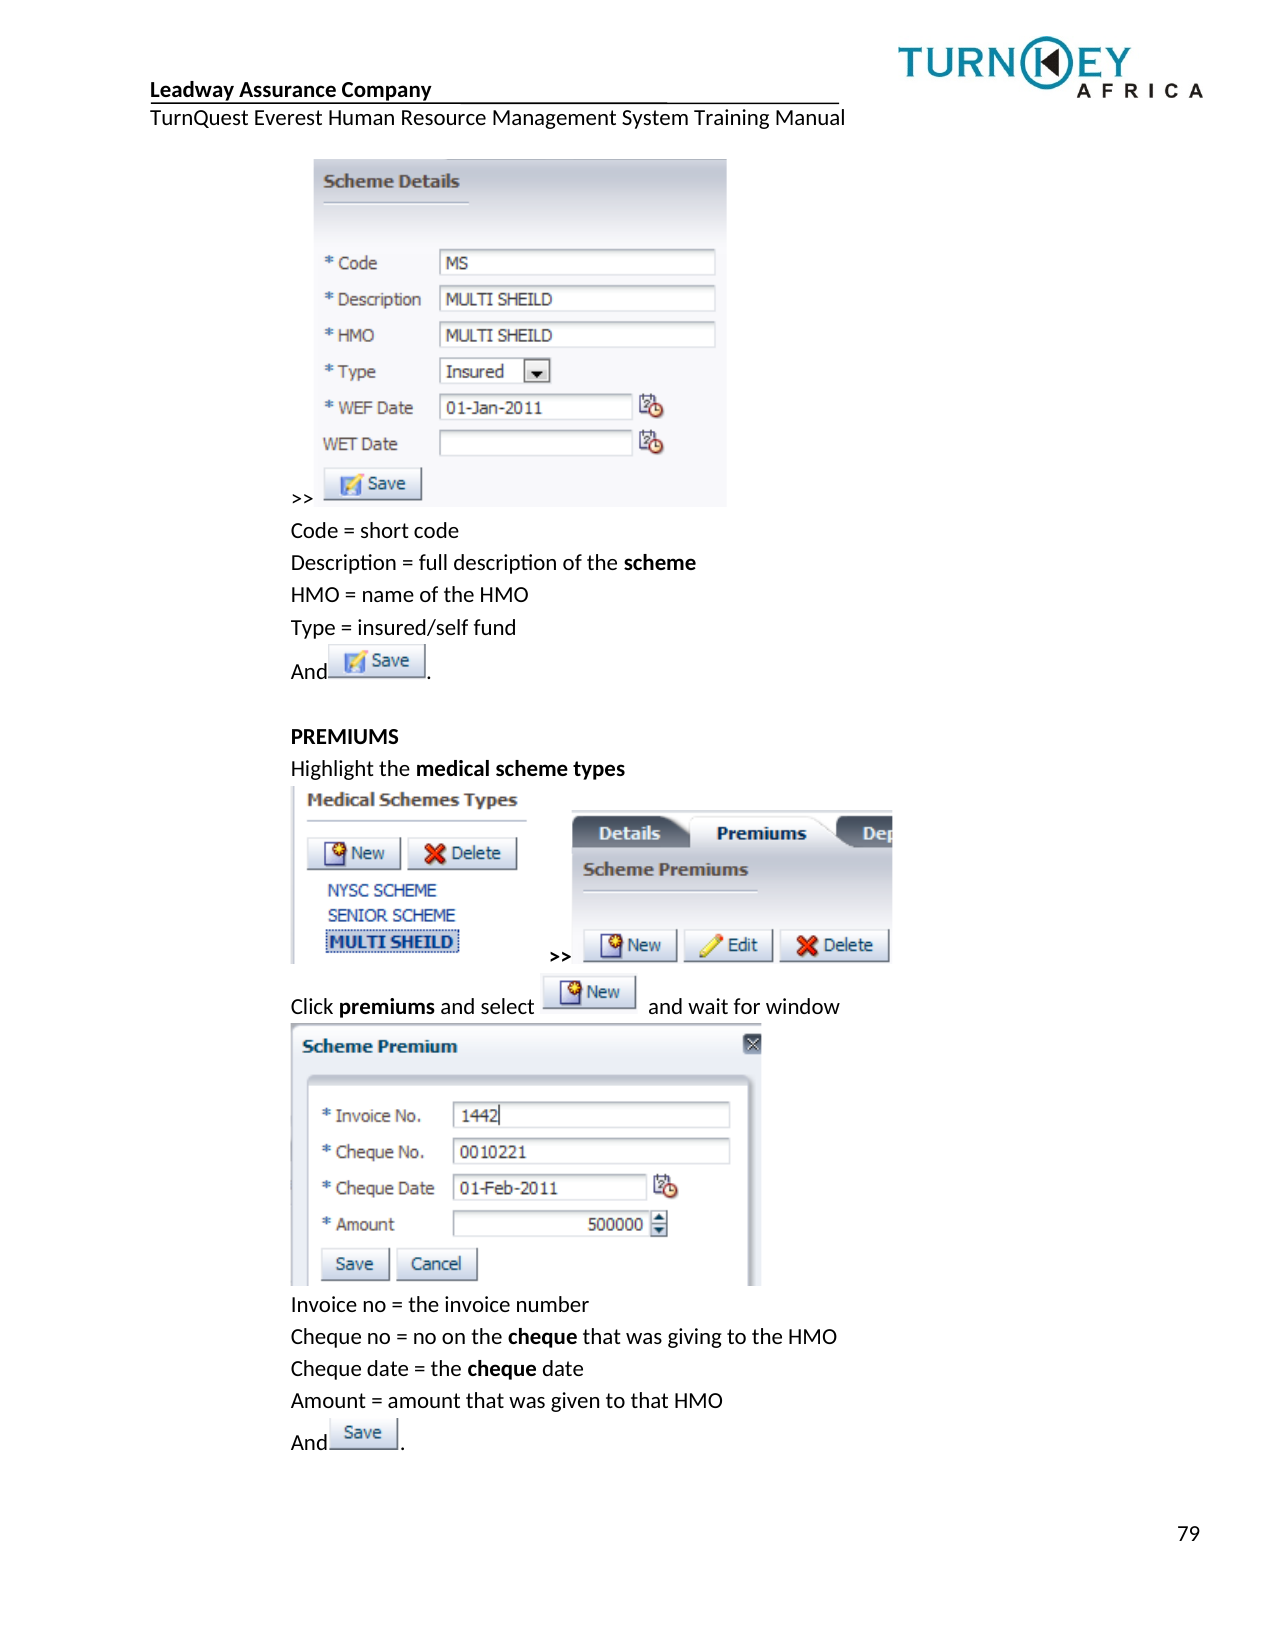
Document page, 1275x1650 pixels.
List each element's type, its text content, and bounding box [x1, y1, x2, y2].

picture [898, 36, 1203, 98]
list Code = short code [291, 516, 1200, 544]
list PREMIUMS [291, 722, 1200, 750]
list HMO = name of the HMO [291, 580, 1200, 608]
list Click premiums and select and wait for window [291, 974, 1200, 1020]
list Type = insured/self fund [291, 613, 1200, 641]
list Description = full description of the scheme [291, 548, 1200, 576]
list Highlight the medical scheme types [291, 754, 1200, 782]
picture [328, 644, 426, 680]
list Amount = amount that was given to that HMO [291, 1386, 1200, 1414]
list Invoice no = the invoice number [291, 1290, 1200, 1318]
picture [328, 1418, 400, 1450]
picture [290, 786, 549, 964]
picture [313, 159, 727, 507]
list And. [291, 645, 1200, 685]
list Cheque no = no on the cheque that was giving to the HMO [291, 1322, 1200, 1350]
list Cheque date = the cheque date [291, 1354, 1200, 1382]
picture [290, 1023, 762, 1286]
list And. [291, 1418, 1200, 1456]
picture [540, 973, 638, 1014]
picture [571, 810, 893, 964]
